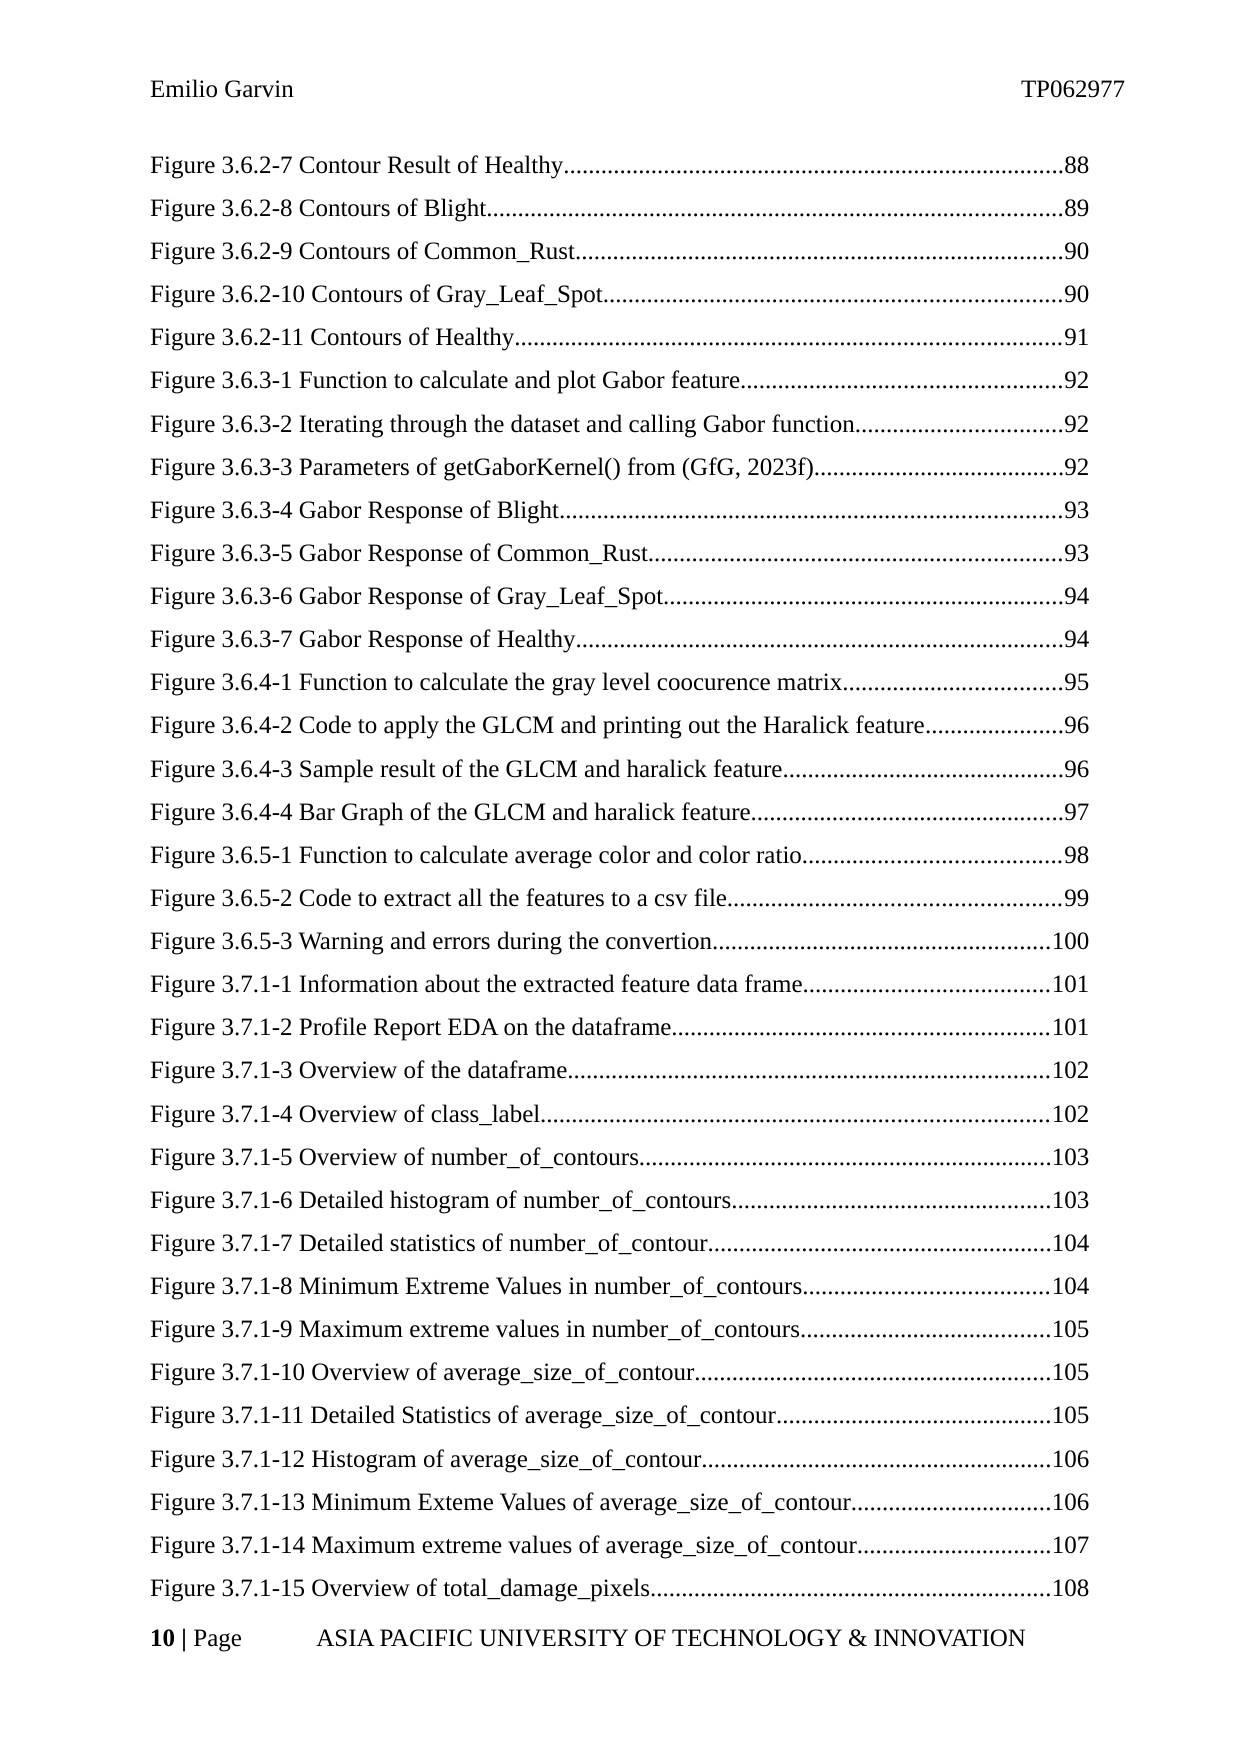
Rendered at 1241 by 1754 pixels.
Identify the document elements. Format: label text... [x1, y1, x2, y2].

text Figure 3.6.2-9 Contours of Common_Rust 90 [150, 236, 1090, 265]
text Figure 3.6.3-4 Gabor Response of Blight 93 [150, 495, 1090, 524]
text Figure 3.6.2-8 Contours of Blight 89 [150, 193, 1090, 222]
text Figure 3.7.1-9 Maximum extreme values in number_of_contours 105 [150, 1314, 1090, 1343]
text Figure 3.6.5-3 Warning and errors during the convertion 100 [150, 926, 1090, 955]
text Figure 3.6.3-3 Parameters of getGaborKernel() from (GfG, 2023f) 92 [150, 452, 1090, 481]
text Figure 3.6.3-1 Function to calculate and plot Gabor feature 92 [150, 366, 1090, 394]
text Figure 3.6.4-3 Sample result of the GLCM and haralick feature 96 [150, 754, 1090, 782]
text Figure 3.7.1-6 Detailed histogram of number_of_contours 103 [150, 1185, 1090, 1214]
text Figure 3.6.3-7 Gabor Response of Healthy 94 [150, 624, 1090, 653]
text Figure 3.6.5-1 Function to calculate average color and color ratio 98 [150, 840, 1090, 869]
text Figure 3.7.1-1 Information about the extracted feature data frame 101 [150, 969, 1090, 998]
text Figure 3.7.1-10 Overview of average_size_of_contour 105 [150, 1357, 1090, 1386]
text Figure 3.7.1-3 Overview of the dataframe 102 [150, 1056, 1090, 1084]
text Figure 3.7.1-12 Histogram of average_size_of_contour 106 [150, 1444, 1090, 1472]
text Figure 3.7.1-4 Overview of class_label 102 [150, 1099, 1090, 1127]
text Figure 3.6.4-4 Bar Graph of the GLCM and haralick feature 97 [150, 797, 1090, 826]
text Figure 3.6.3-2 Iterating through the dataset and calling Gabor function 92 [150, 409, 1090, 437]
text Figure 3.7.1-11 Detailed Statistics of average_size_of_contour 105 [150, 1401, 1090, 1429]
text Figure 3.7.1-15 Overview of total_damage_pixels 108 [150, 1573, 1090, 1602]
text Figure 3.7.1-8 Minimum Extreme Values in number_of_contours 104 [150, 1271, 1090, 1300]
text Figure 3.7.1-13 Minimum Exteme Values of average_size_of_contour 106 [150, 1487, 1090, 1516]
text Figure 3.6.4-1 Function to calculate the gray level coocurence matrix 95 [150, 667, 1090, 696]
text Figure 3.6.3-6 Gabor Response of Gray_Leaf_Spot 94 [150, 581, 1090, 610]
text Figure 3.6.2-11 Contours of Healthy 91 [150, 322, 1090, 351]
text Figure 3.6.4-2 Code to apply the GLCM and printing out the Haralick feature 96 [150, 711, 1090, 739]
text Figure 3.7.1-5 Overview of number_of_contours 103 [150, 1142, 1090, 1171]
text Figure 3.7.1-7 Detailed statistics of number_of_contour 104 [150, 1228, 1090, 1257]
text Figure 3.6.2-7 Contour Result of Healthy 88 [150, 150, 1090, 179]
text Figure 3.7.1-2 Profile Report EDA on the dataframe 101 [150, 1012, 1090, 1041]
text Figure 3.6.2-10 Contours of Gray_Leaf_Spot 90 [150, 279, 1090, 308]
text Figure 3.7.1-14 Maximum extreme values of average_size_of_contour 107 [150, 1530, 1090, 1559]
text Figure 3.6.3-5 Gabor Response of Common_Rust 93 [150, 538, 1090, 567]
text Figure 3.6.5-2 Code to extract all the features to a csv file 99 [150, 883, 1090, 912]
